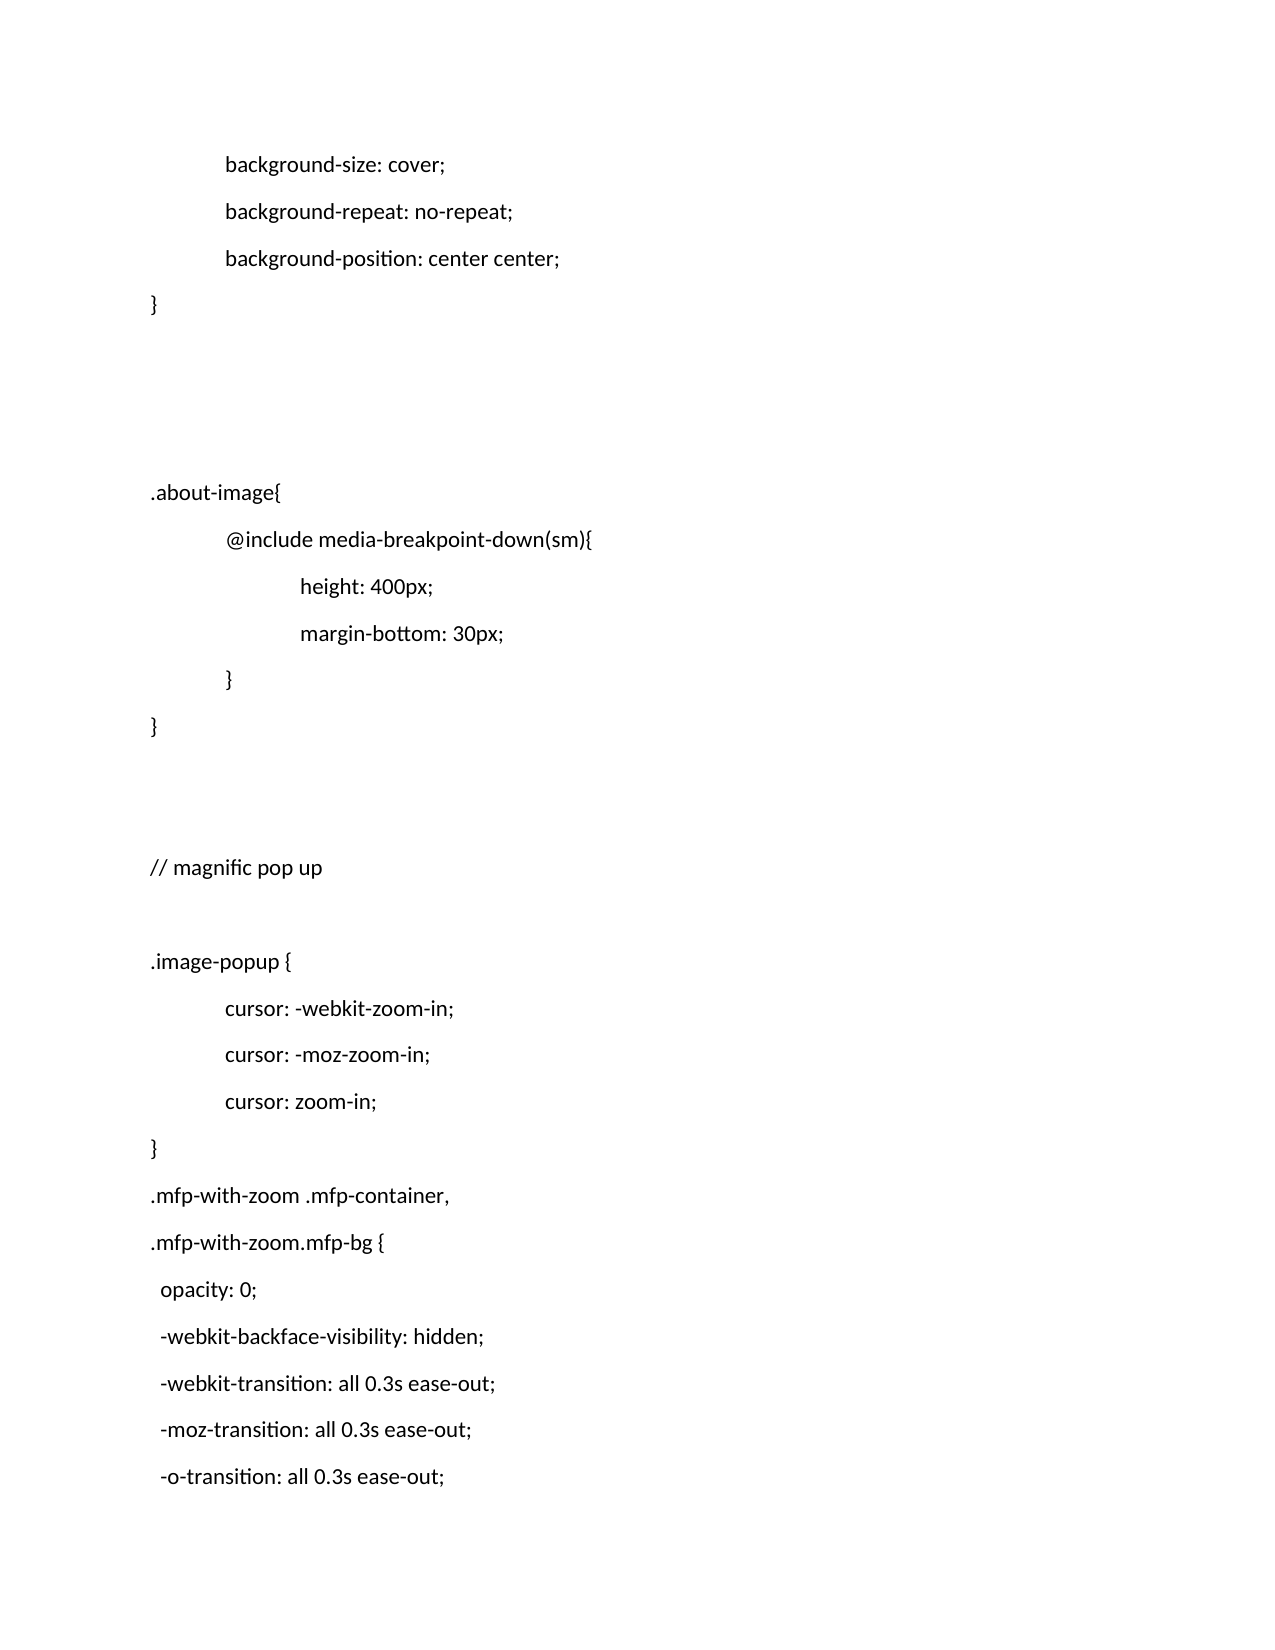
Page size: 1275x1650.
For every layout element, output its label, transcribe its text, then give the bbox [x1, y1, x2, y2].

text background-size: cover; [150, 150, 1125, 178]
text } [150, 666, 1125, 694]
text opacity: 0; [150, 1275, 1125, 1303]
text } [150, 291, 1125, 319]
text -webkit-backface-visibility: hidden; [150, 1322, 1125, 1350]
text cursor: -moz-zoom-in; [150, 1041, 1125, 1069]
text -o-transition: all 0.3s ease-out; [150, 1462, 1125, 1491]
text // magnific pop up [150, 853, 1125, 881]
text -moz-transition: all 0.3s ease-out; [150, 1416, 1125, 1444]
text -webkit-transition: all 0.3s ease-out; [150, 1369, 1125, 1397]
text height: 400px; [150, 572, 1125, 600]
text } [150, 1134, 1125, 1162]
text cursor: zoom-in; [150, 1087, 1125, 1116]
text background-repeat: no-repeat; [150, 197, 1125, 225]
text cursor: -webkit-zoom-in; [150, 994, 1125, 1022]
text @include media-breakpoint-down(sm){ [150, 525, 1125, 553]
text } [150, 712, 1125, 741]
text .mfp-with-zoom .mfp-container, [150, 1181, 1125, 1209]
text background-position: center center; [150, 244, 1125, 272]
text .mfp-with-zoom.mfp-bg { [150, 1228, 1125, 1256]
text margin-bottom: 30px; [150, 619, 1125, 647]
text .image-popup { [150, 947, 1125, 975]
text .about-image{ [150, 478, 1125, 506]
